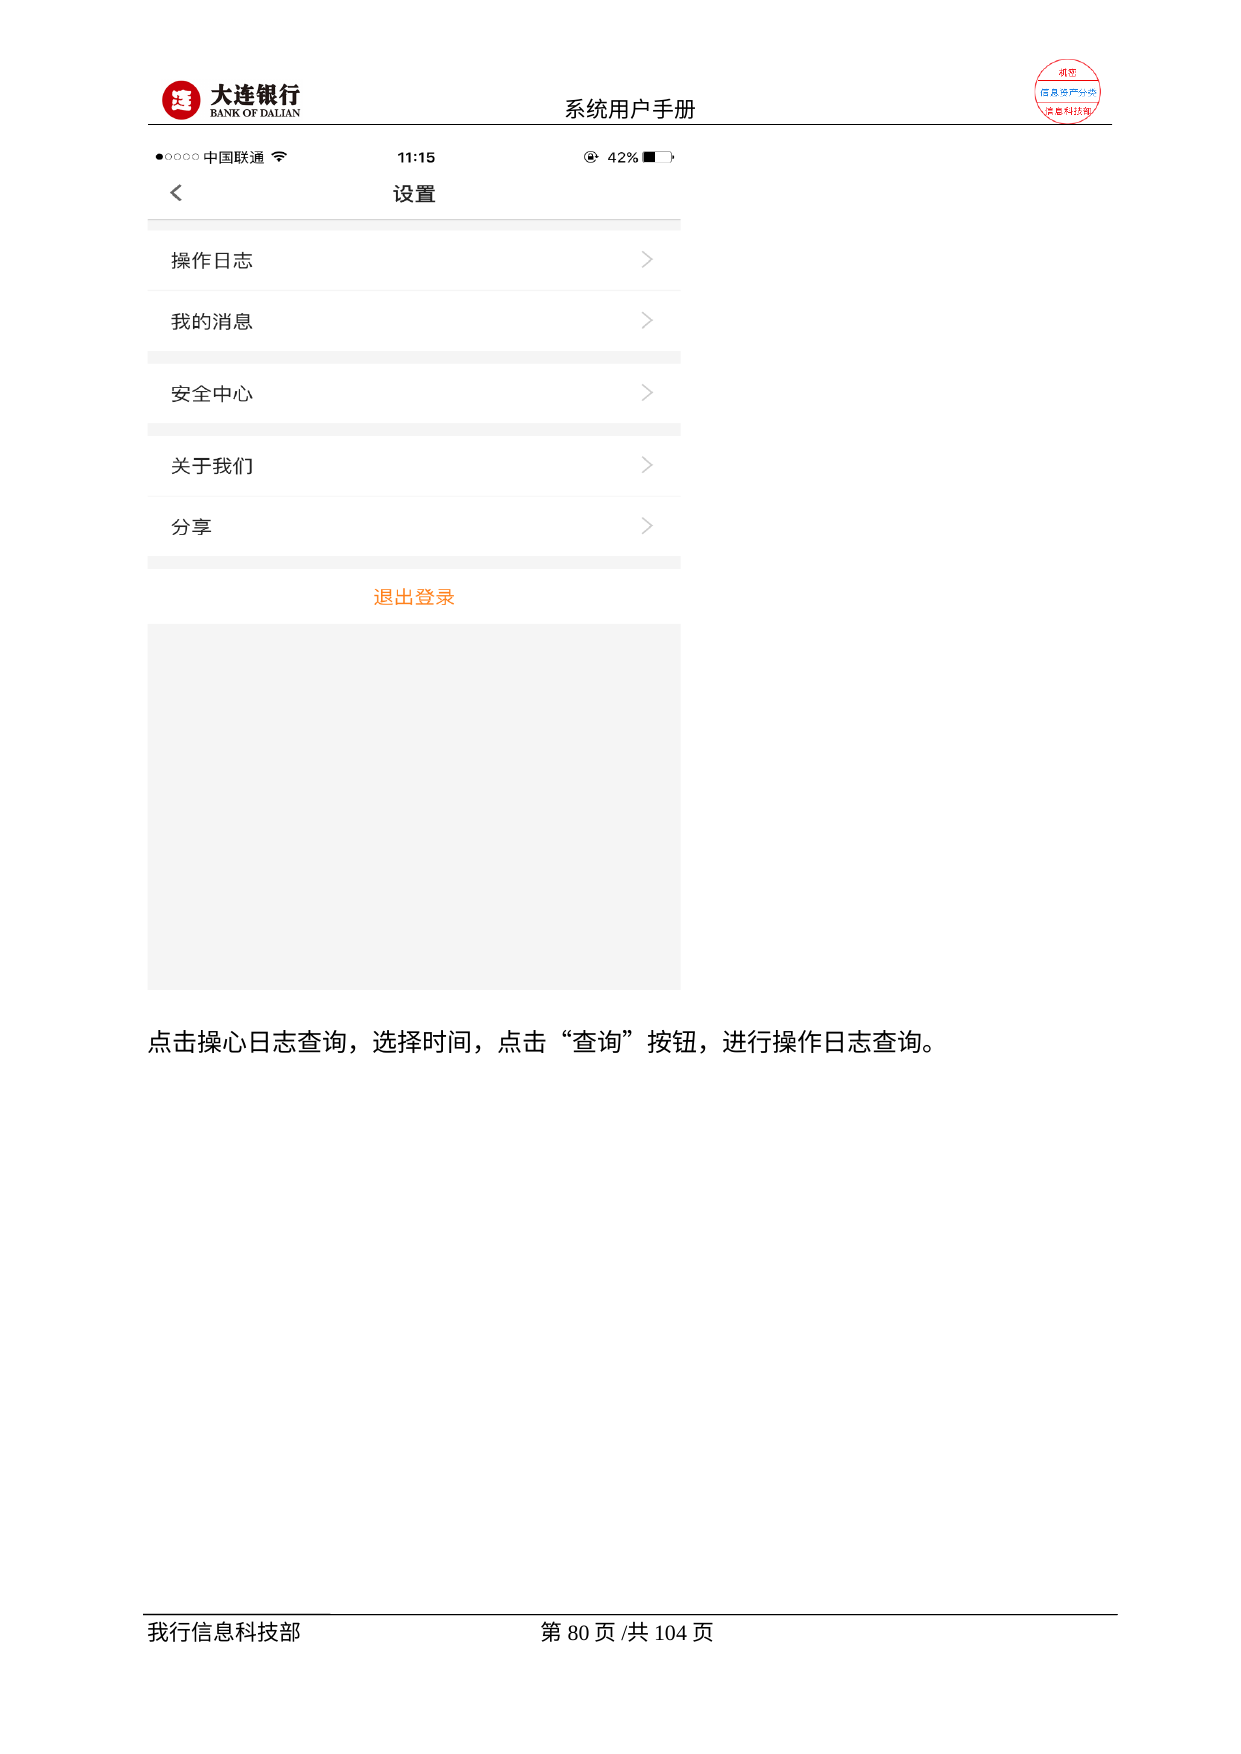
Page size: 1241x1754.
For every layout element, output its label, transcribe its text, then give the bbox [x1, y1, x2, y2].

picture [147, 145, 681, 990]
text 点击操心日志查询，选择时间，点击“查询”按钮，进行操作日志查询。 [148, 1007, 1112, 1075]
picture [161, 79, 304, 121]
picture [1026, 51, 1108, 124]
picture [1026, 125, 1108, 131]
